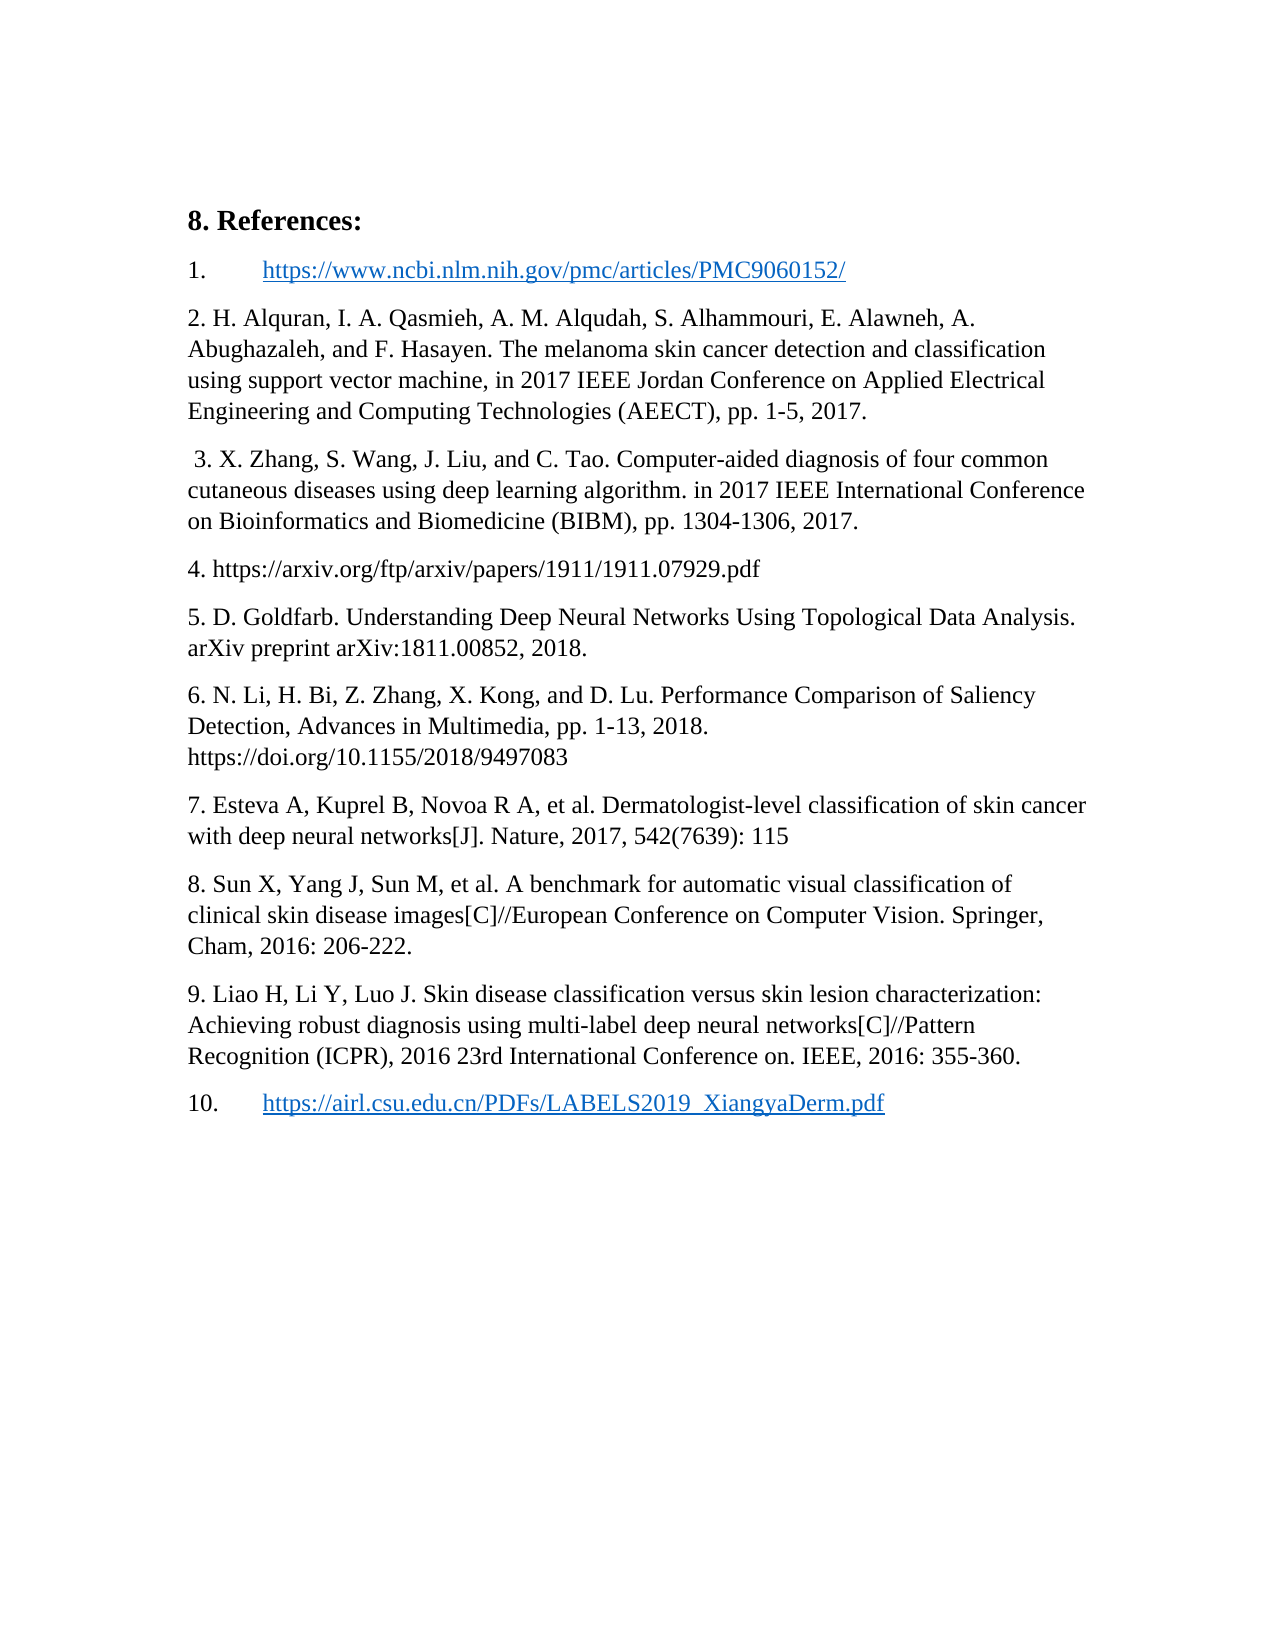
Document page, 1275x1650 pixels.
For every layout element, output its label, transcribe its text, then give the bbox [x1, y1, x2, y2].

text 3. X. Zhang, S. Wang, J. Liu, and C. Tao. Computer-aided diagnosis of four common cutaneous diseases using deep learning algorithm. in 2017 IEEE International Conference on Bioinformatics and Biomedicine (BIBM), pp. 1304-1306, 2017. [187, 444, 1087, 535]
text 1. https://www.ncbi.nlm.nih.gov/pmc/articles/PMC9060152/ [187, 256, 1087, 284]
text 7. Esteva A, Kuprel B, Novoa R A, et al. Dermatologist-level classification of skin cancer with deep neural networks[J]. Nature, 2017, 542(7639): 115 [187, 790, 1087, 850]
text 4. https://arxiv.org/ftp/arxiv/papers/1911/1911.07929.pdf [187, 554, 1087, 583]
text 5. D. Goldfarb. Understanding Deep Neural Networks Using Topological Data Analysis. arXiv preprint arXiv:1811.00852, 2018. [187, 602, 1087, 661]
text 2. H. Alquran, I. A. Qasmieh, A. M. Alqudah, S. Alhammouri, E. Alawneh, A. Abughazaleh, and F. Hasayen. The melanoma skin cancer detection and classification using support vector machine, in 2017 IEEE Jordan Conference on Applied Electrical Engineering and Computing Technologies (AEECT), pp. 1-5, 2017. [187, 303, 1087, 425]
text 8. Sun X, Yang J, Sun M, et al. A benchmark for automatic visual classification of clinical skin disease images[C]//European Conference on Computer Vision. Springer, Cham, 2016: 206-222. [187, 869, 1087, 960]
text 8. References: [187, 203, 1087, 236]
text 10. https://airl.csu.edu.cn/PDFs/LABELS2019_XiangyaDerm.pdf [187, 1088, 1087, 1117]
text 9. Liao H, Li Y, Luo J. Skin disease classification versus skin lesion characterization: Achieving robust diagnosis using multi-label deep neural networks[C]//Pattern Recognition (ICPR), 2016 23rd International Conference on. IEEE, 2016: 355-360. [187, 979, 1087, 1069]
text 6. N. Li, H. Bi, Z. Zhang, X. Kong, and D. Lu. Performance Comparison of Saliency Detection, Advances in Multimedia, pp. 1-13, 2018. https://doi.org/10.1155/2018/9497083 [187, 680, 1087, 771]
